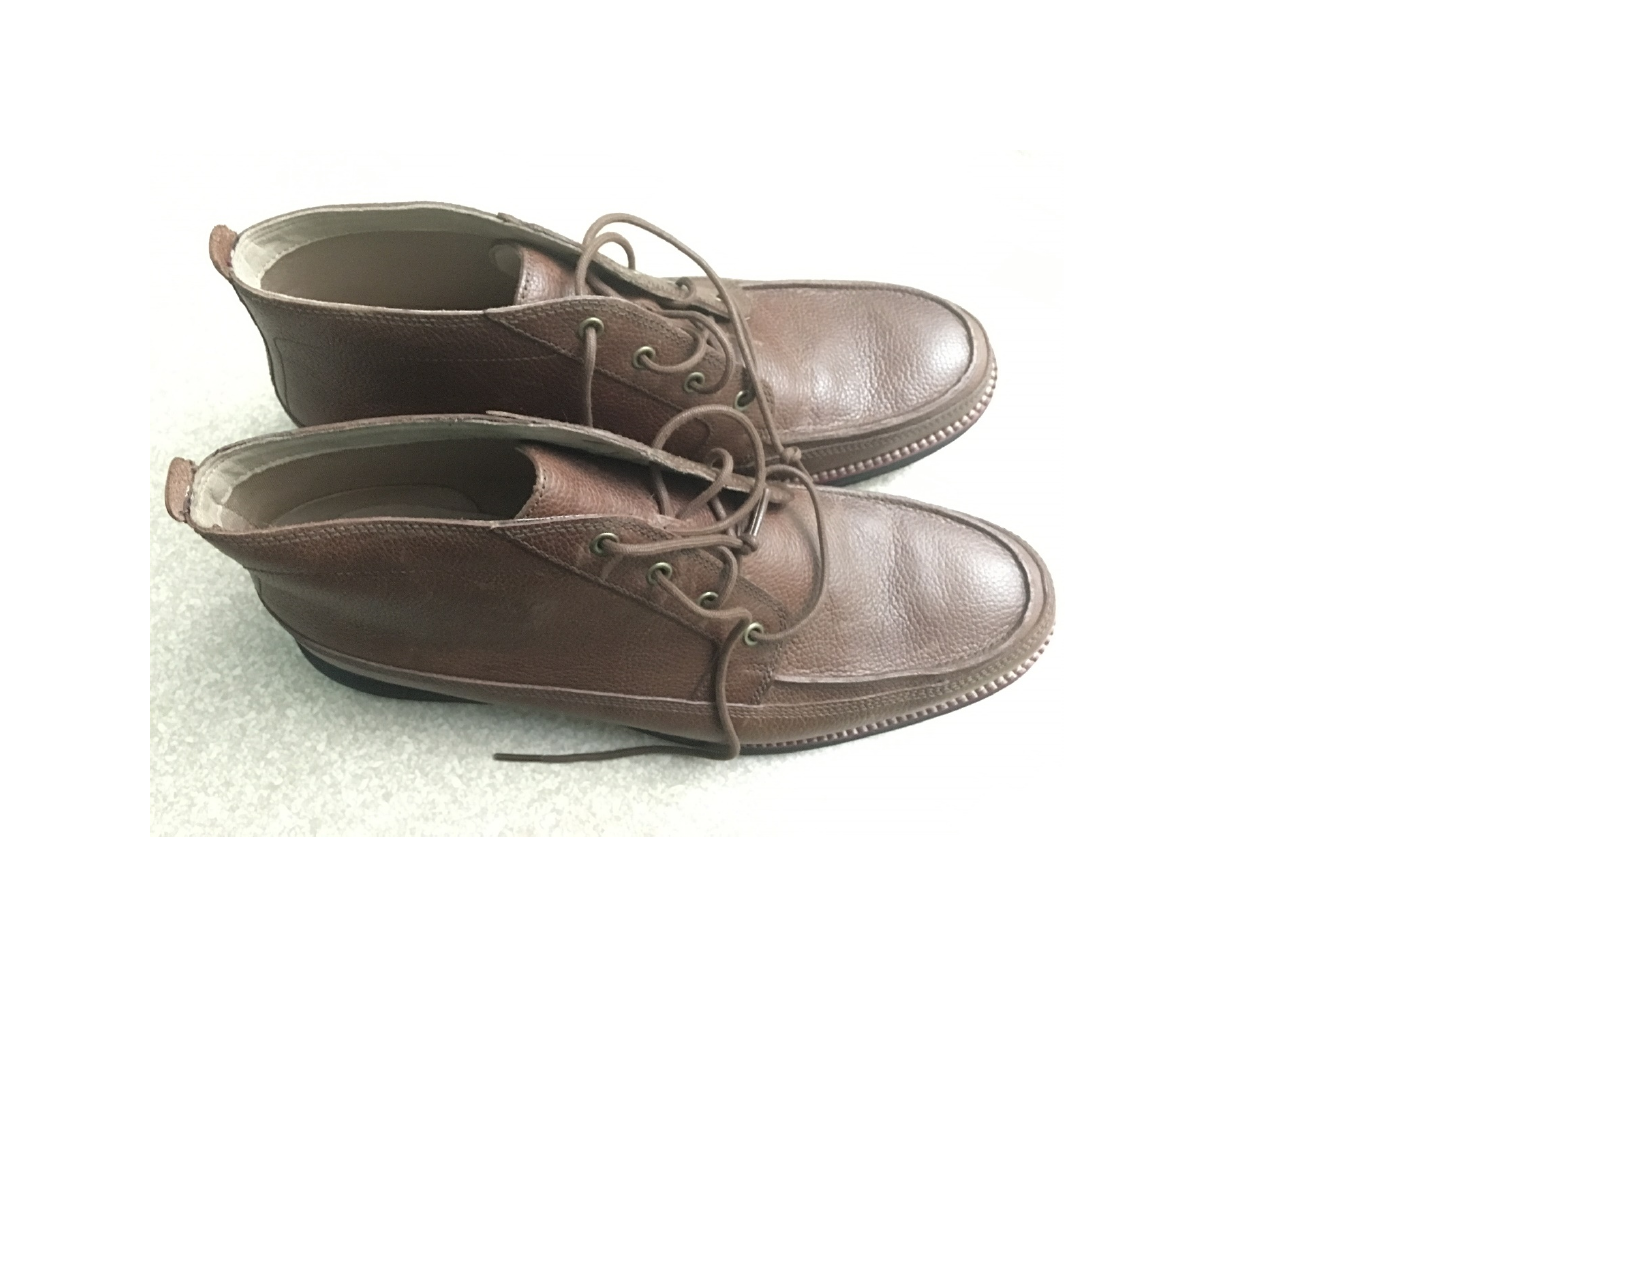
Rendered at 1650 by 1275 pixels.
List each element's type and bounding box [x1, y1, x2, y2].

picture [150, 150, 1066, 837]
